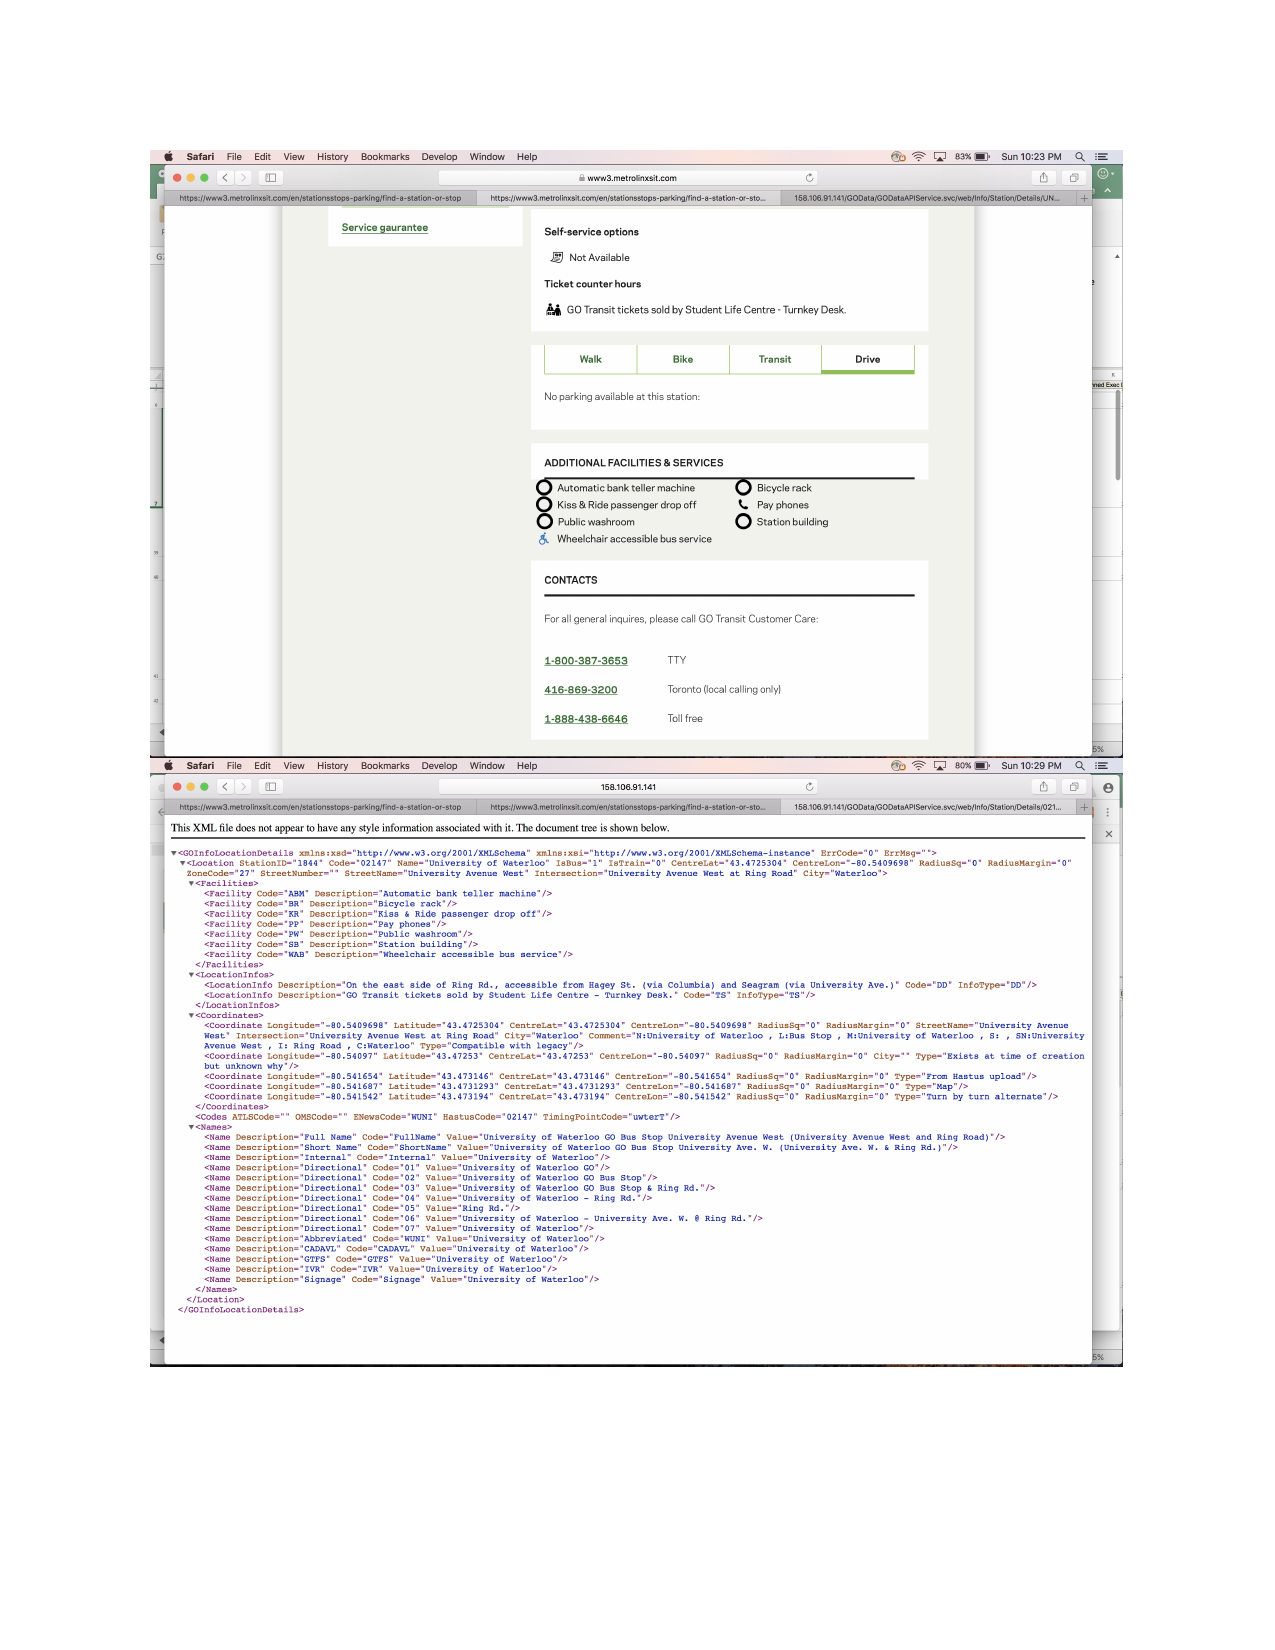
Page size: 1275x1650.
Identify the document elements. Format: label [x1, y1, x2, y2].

picture [150, 150, 1123, 1367]
